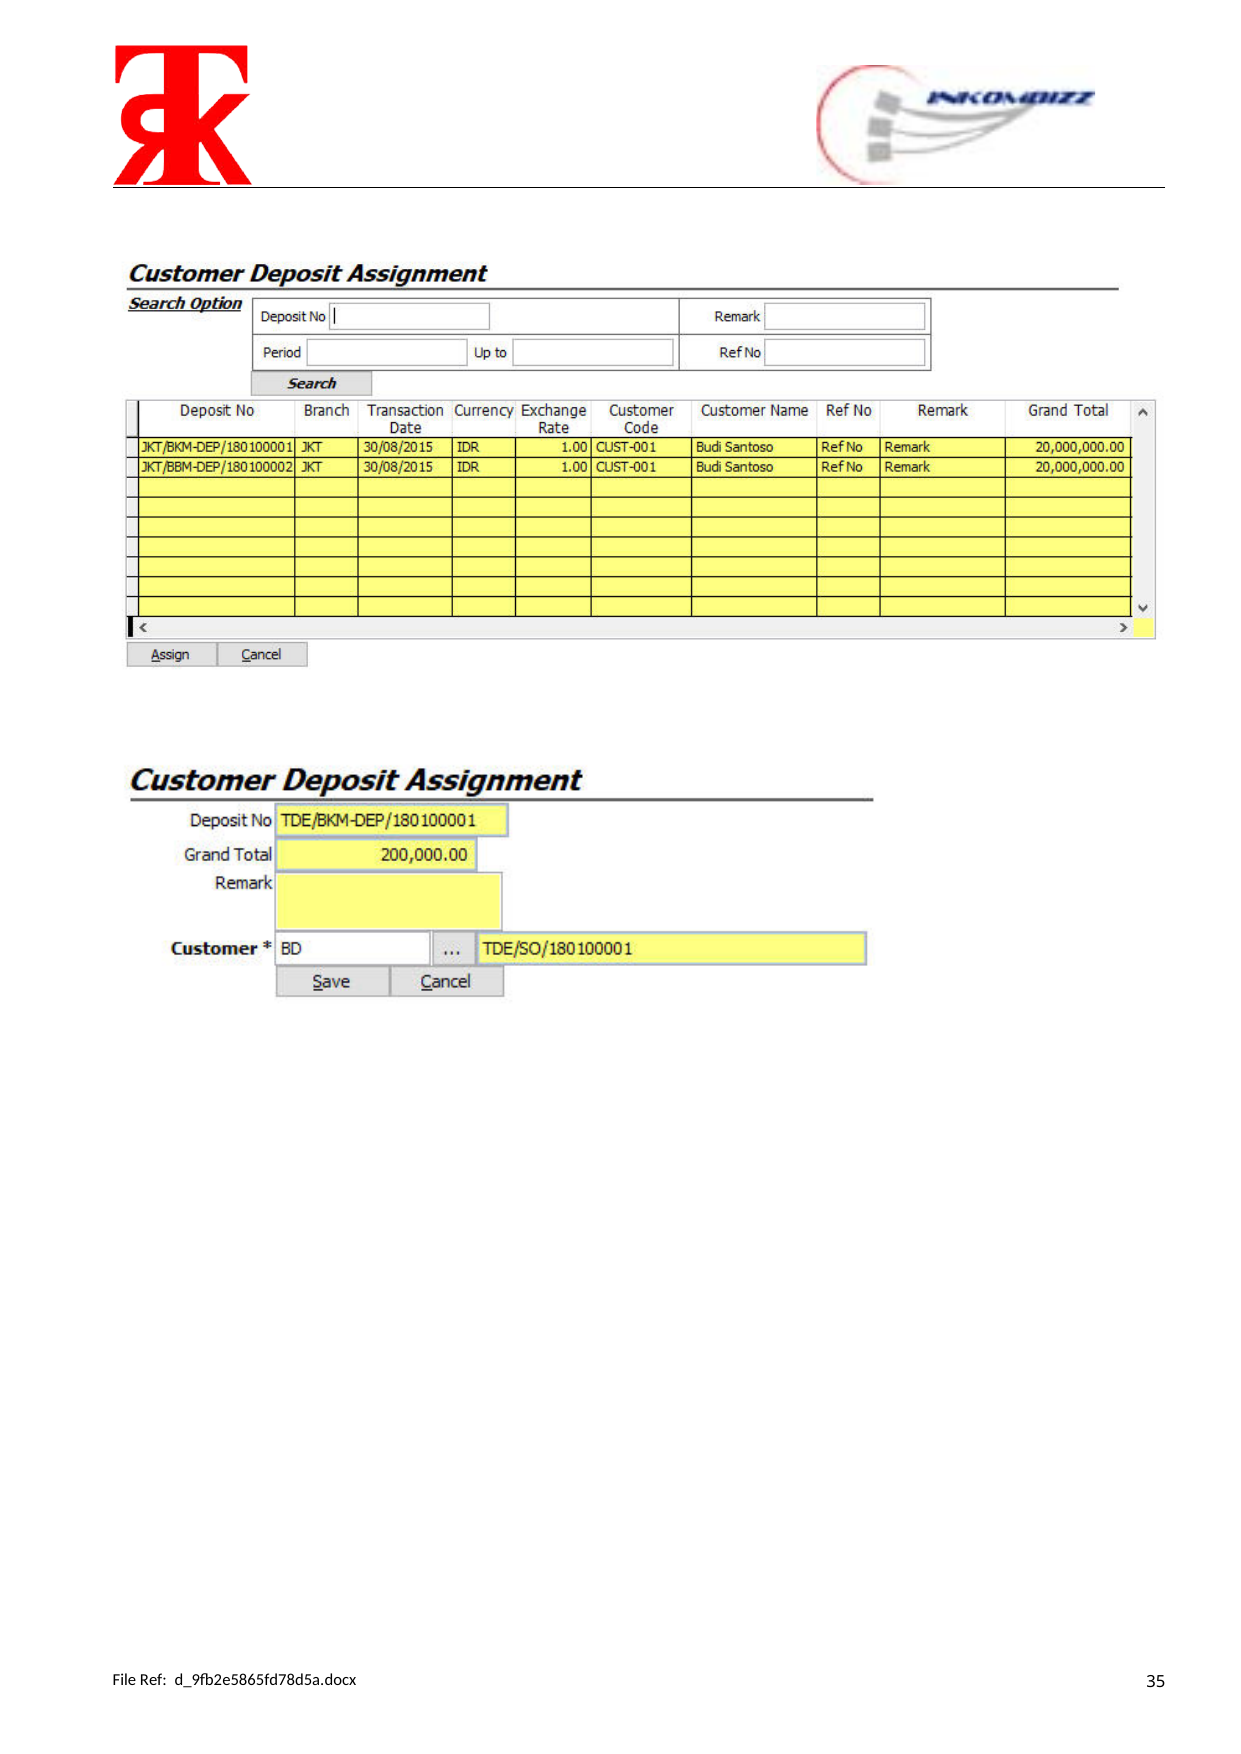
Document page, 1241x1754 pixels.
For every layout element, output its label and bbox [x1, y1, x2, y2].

picture [112, 233, 1166, 1041]
picture [816, 65, 1096, 185]
picture [112, 45, 253, 185]
